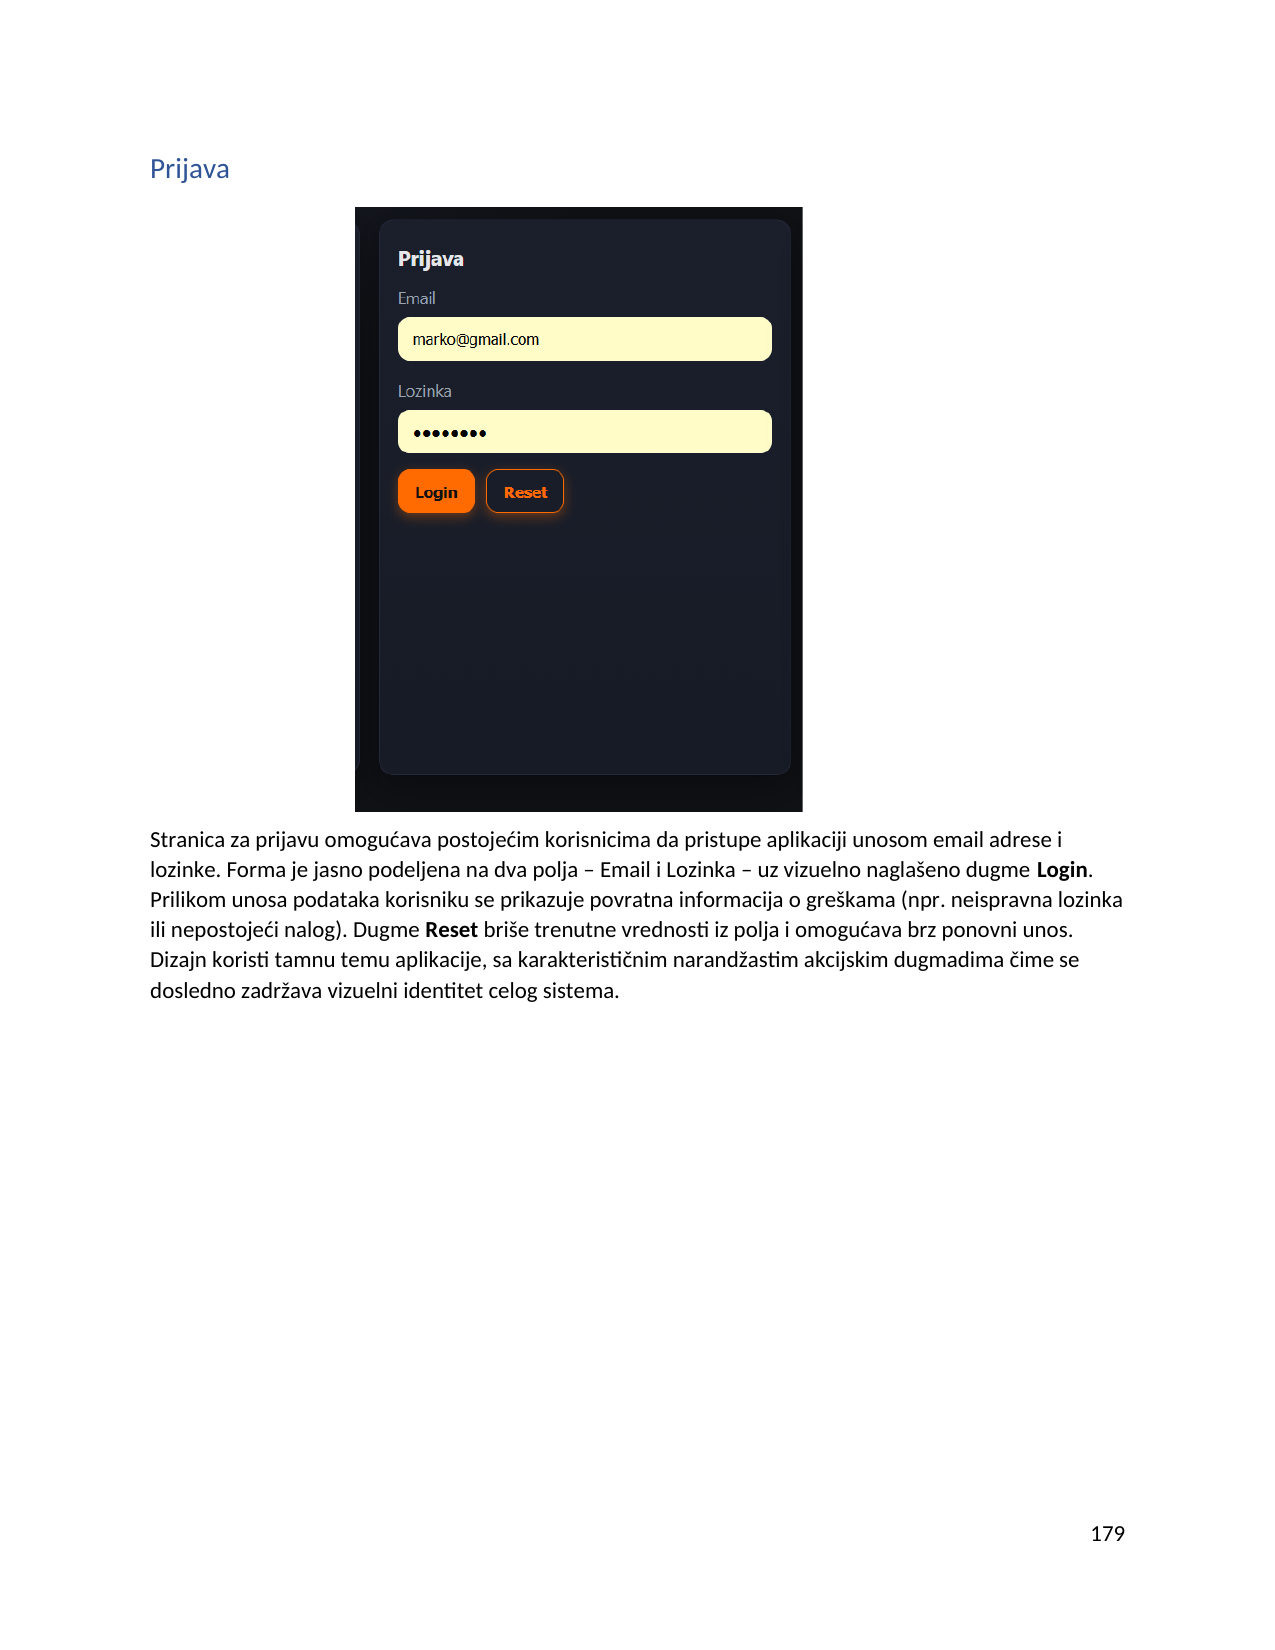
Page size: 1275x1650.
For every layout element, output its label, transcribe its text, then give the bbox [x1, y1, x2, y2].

subtitle Prijava [150, 150, 1125, 186]
picture [355, 207, 803, 812]
